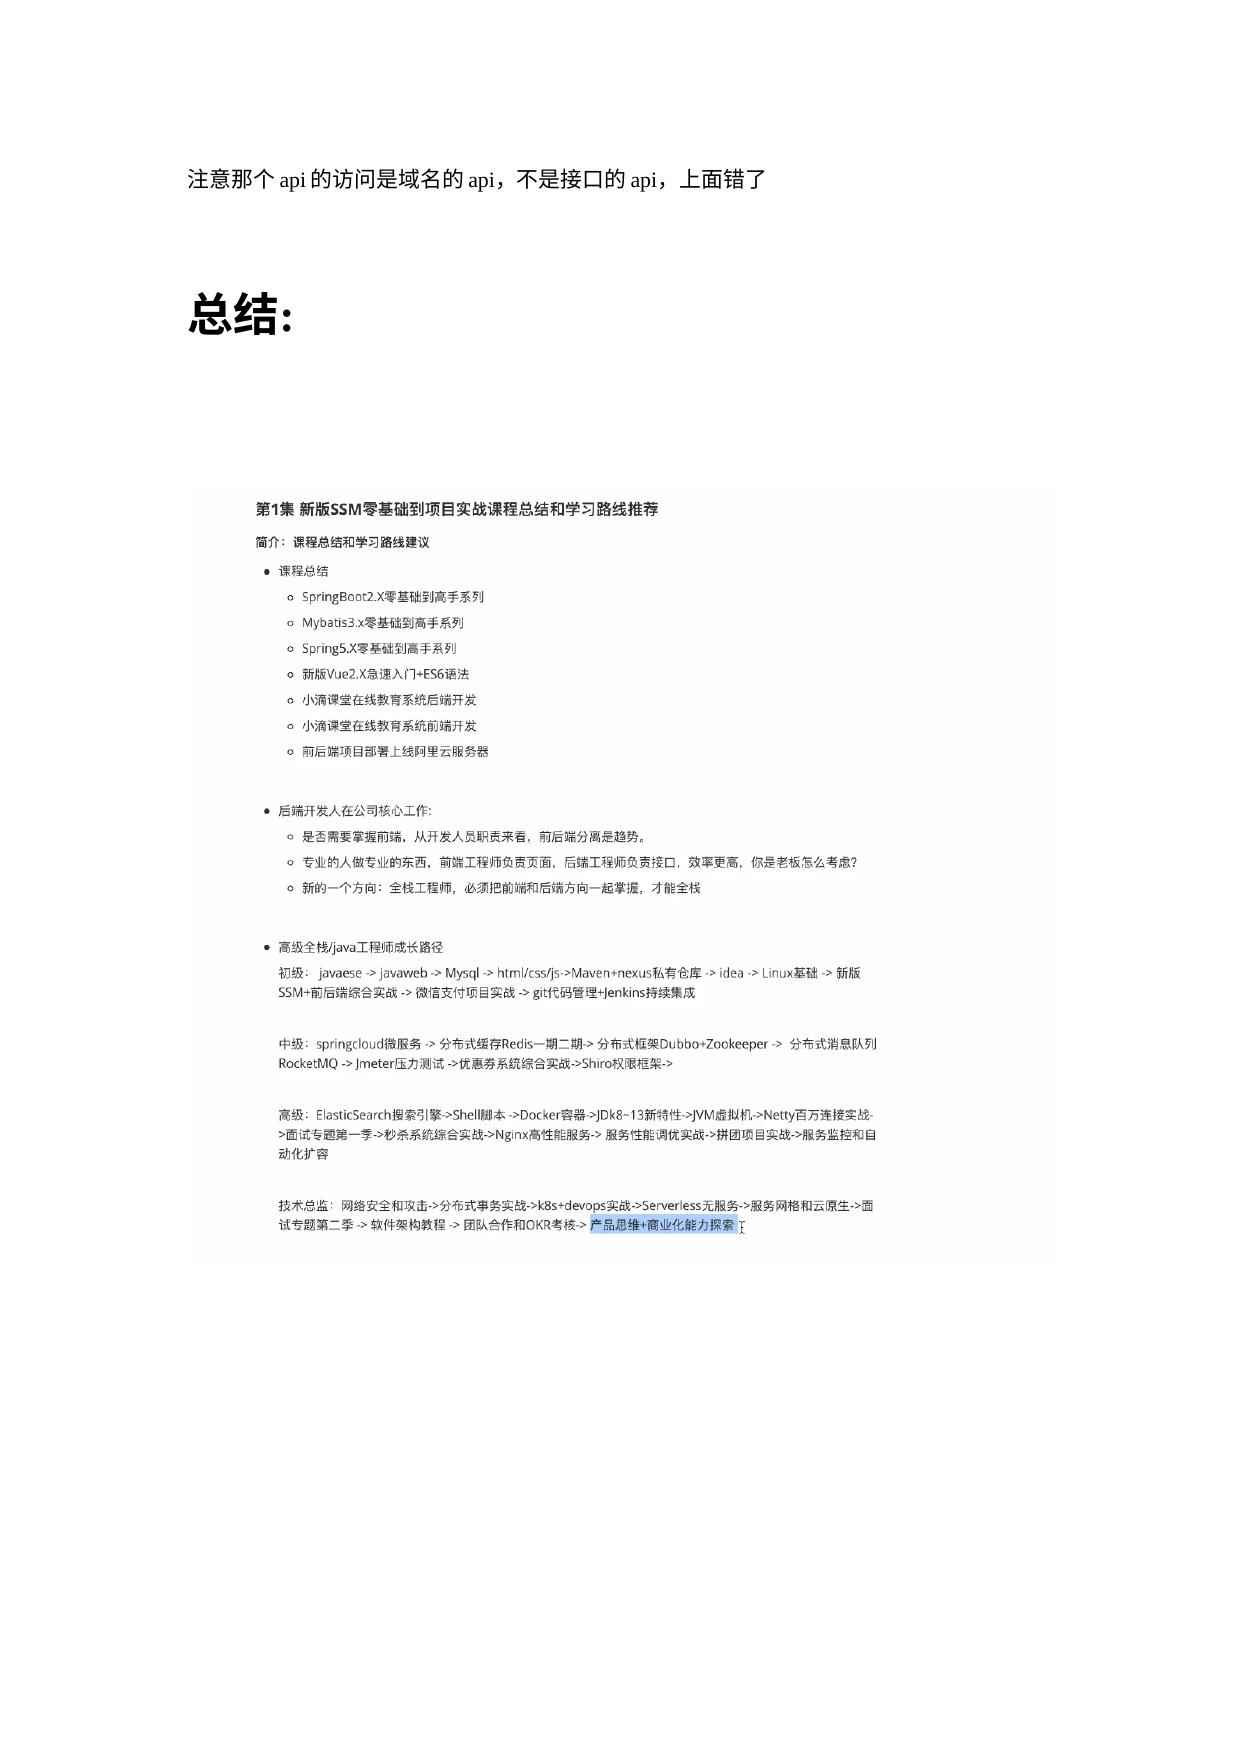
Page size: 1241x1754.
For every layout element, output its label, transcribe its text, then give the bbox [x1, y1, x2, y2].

subtitle 总结: [187, 262, 1053, 360]
picture [187, 487, 1053, 1265]
text 注意那个api的访问是域名的api，不是接口的api，上面错了 [187, 162, 1053, 194]
